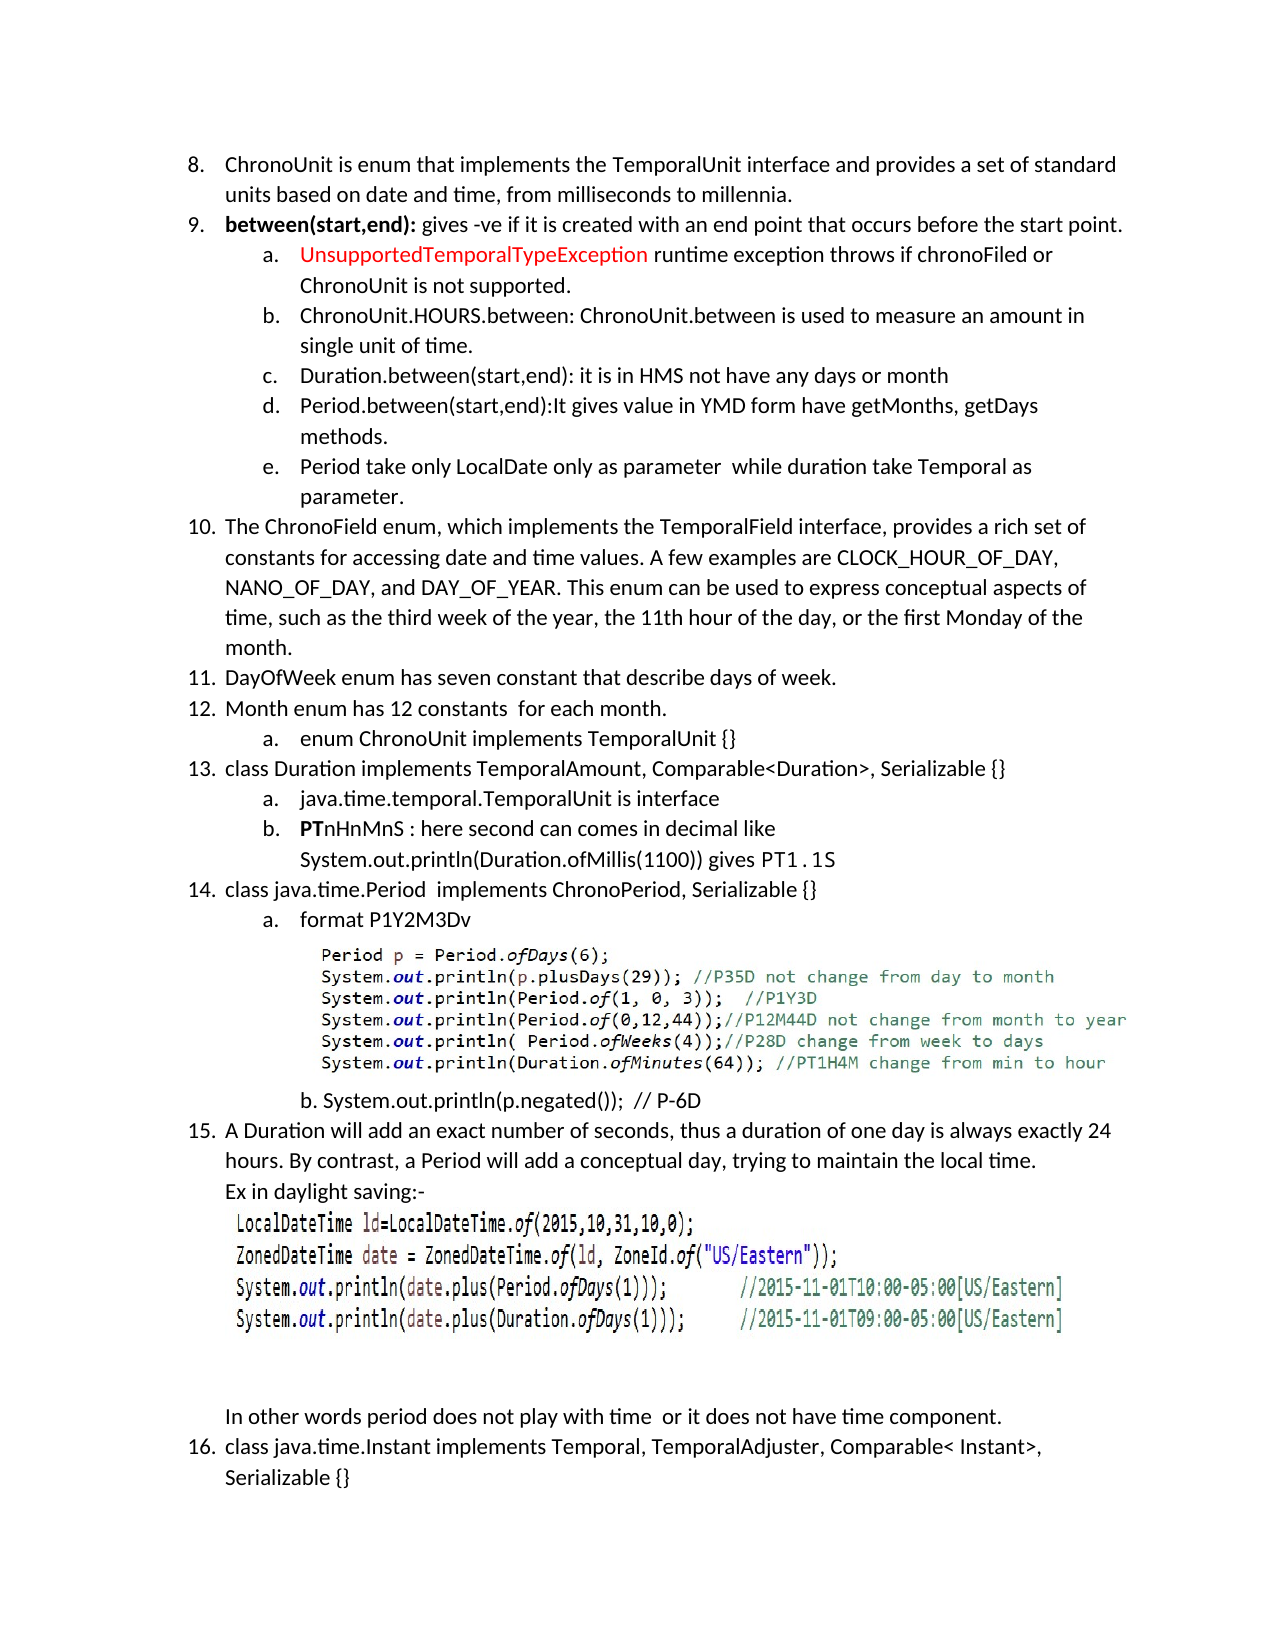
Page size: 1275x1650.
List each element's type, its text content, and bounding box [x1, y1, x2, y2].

list Duration.between(start,end): it is in HMS not have any days or month [262, 361, 1125, 389]
list Period.between(start,end):It gives value in YMD form have getMonths, getDays methods. [262, 392, 1125, 450]
list PTnHnMnS : here second can comes in decimal like System.out.println(Duration.ofMillis(1100)) gives PT1.1S [262, 814, 1125, 873]
list Month enum has 12 constants for each month. [187, 694, 1125, 722]
list A Duration will add an exact number of seconds, thus a duration of one day is always exactly 24 hours. By contrast, a Period will add a conceptual day, trying to maintain the local time. [187, 1116, 1125, 1175]
list between(start,end): gives -ve if it is created with an end point that occurs before the start point. [187, 210, 1125, 238]
list class java.time.Period implements ChronoPeriod, Serializable {} [187, 875, 1125, 903]
list class java.time.Instant implements Temporal, TemporalAdjuster, Comparable< Instant>, Serializable {} [187, 1432, 1125, 1491]
list In other words period does not play with time or it does not have time component. [225, 1402, 1125, 1430]
picture [225, 1207, 1225, 1400]
list UnsupportedTemporalTypeException runtime exception throws if chronoFiled or ChronoUnit is not supported. [262, 241, 1125, 299]
list java.time.temporal.TemporalUnit is interface [262, 784, 1125, 812]
list Period take only LocalDate only as parameter while duration take Temporal as parameter. [262, 452, 1125, 510]
list Ex in daylight saving:- [225, 1177, 1125, 1205]
list ChronoUnit.HOURS.between: ChronoUnit.between is used to measure an amount in single unit of time. [262, 301, 1125, 359]
list b. System.out.println(p.negated()); // P-6D [300, 1086, 1125, 1114]
list class Duration implements TemporalAmount, Comparable<Duration>, Serializable {} [187, 754, 1125, 782]
list DayOfWeek enum has seven constant that describe days of week. [187, 663, 1125, 692]
list format P1Y2M3Dv [262, 906, 1125, 934]
list The ChronoField enum, which implements the TemporalField interface, provides a rich set of constants for accessing date and time values. A few examples are CLOCK_HOUR_OF_DAY, NANO_OF_DAY, and DAY_OF_YEAR. This enum can be used to express conceptual aspects of time, such as the third week of the year, the 11th hour of the day, or the first Monday of the month. [187, 512, 1125, 661]
picture [300, 935, 1274, 1084]
list enum ChronoUnit implements TemporalUnit {} [262, 724, 1125, 752]
list ChronoUnit is enum that implements the TemporalUnit interface and provides a set of standard units based on date and time, from milliseconds to millennia. [187, 150, 1125, 208]
